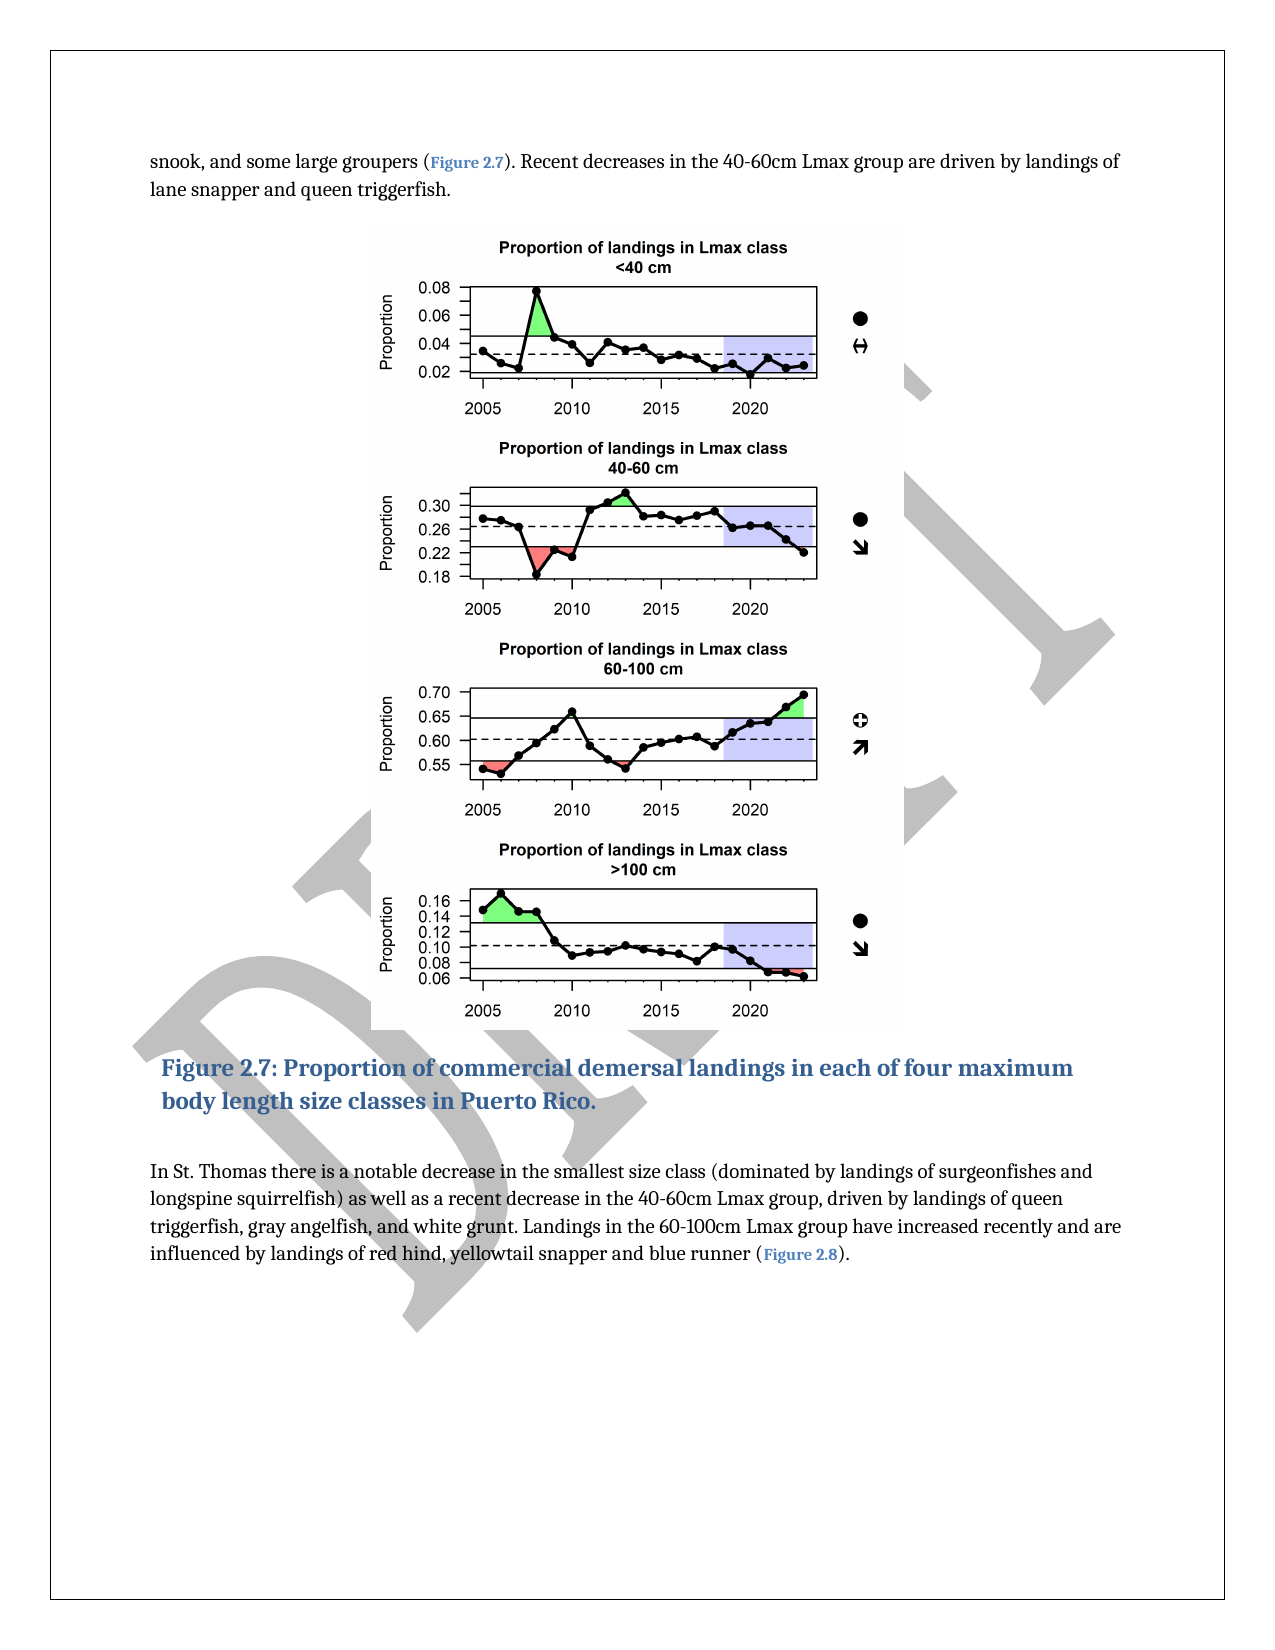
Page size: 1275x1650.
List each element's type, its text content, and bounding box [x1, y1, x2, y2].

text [150, 150, 1125, 201]
text In St. Thomas there is a notable decrease in the smallest size class (dominated by landings of surgeonfishes and longspine squirrelfish) as well as a recent decrease in the 40-60cm Lmax group, driven by landings of queen triggerfish, gray angelfish, and white grunt. Landings in the 60-100cm Lmax group have increased recently and are influenced by landings of red hind, yellowtail snapper and blue runner (Figure 2.8). [150, 1159, 1125, 1266]
table_header Figure 2.7: Proportion of commercial demersal landings in each of four maximum body length size classes in Puerto Rico. [150, 224, 1125, 1141]
picture [371, 227, 904, 1030]
